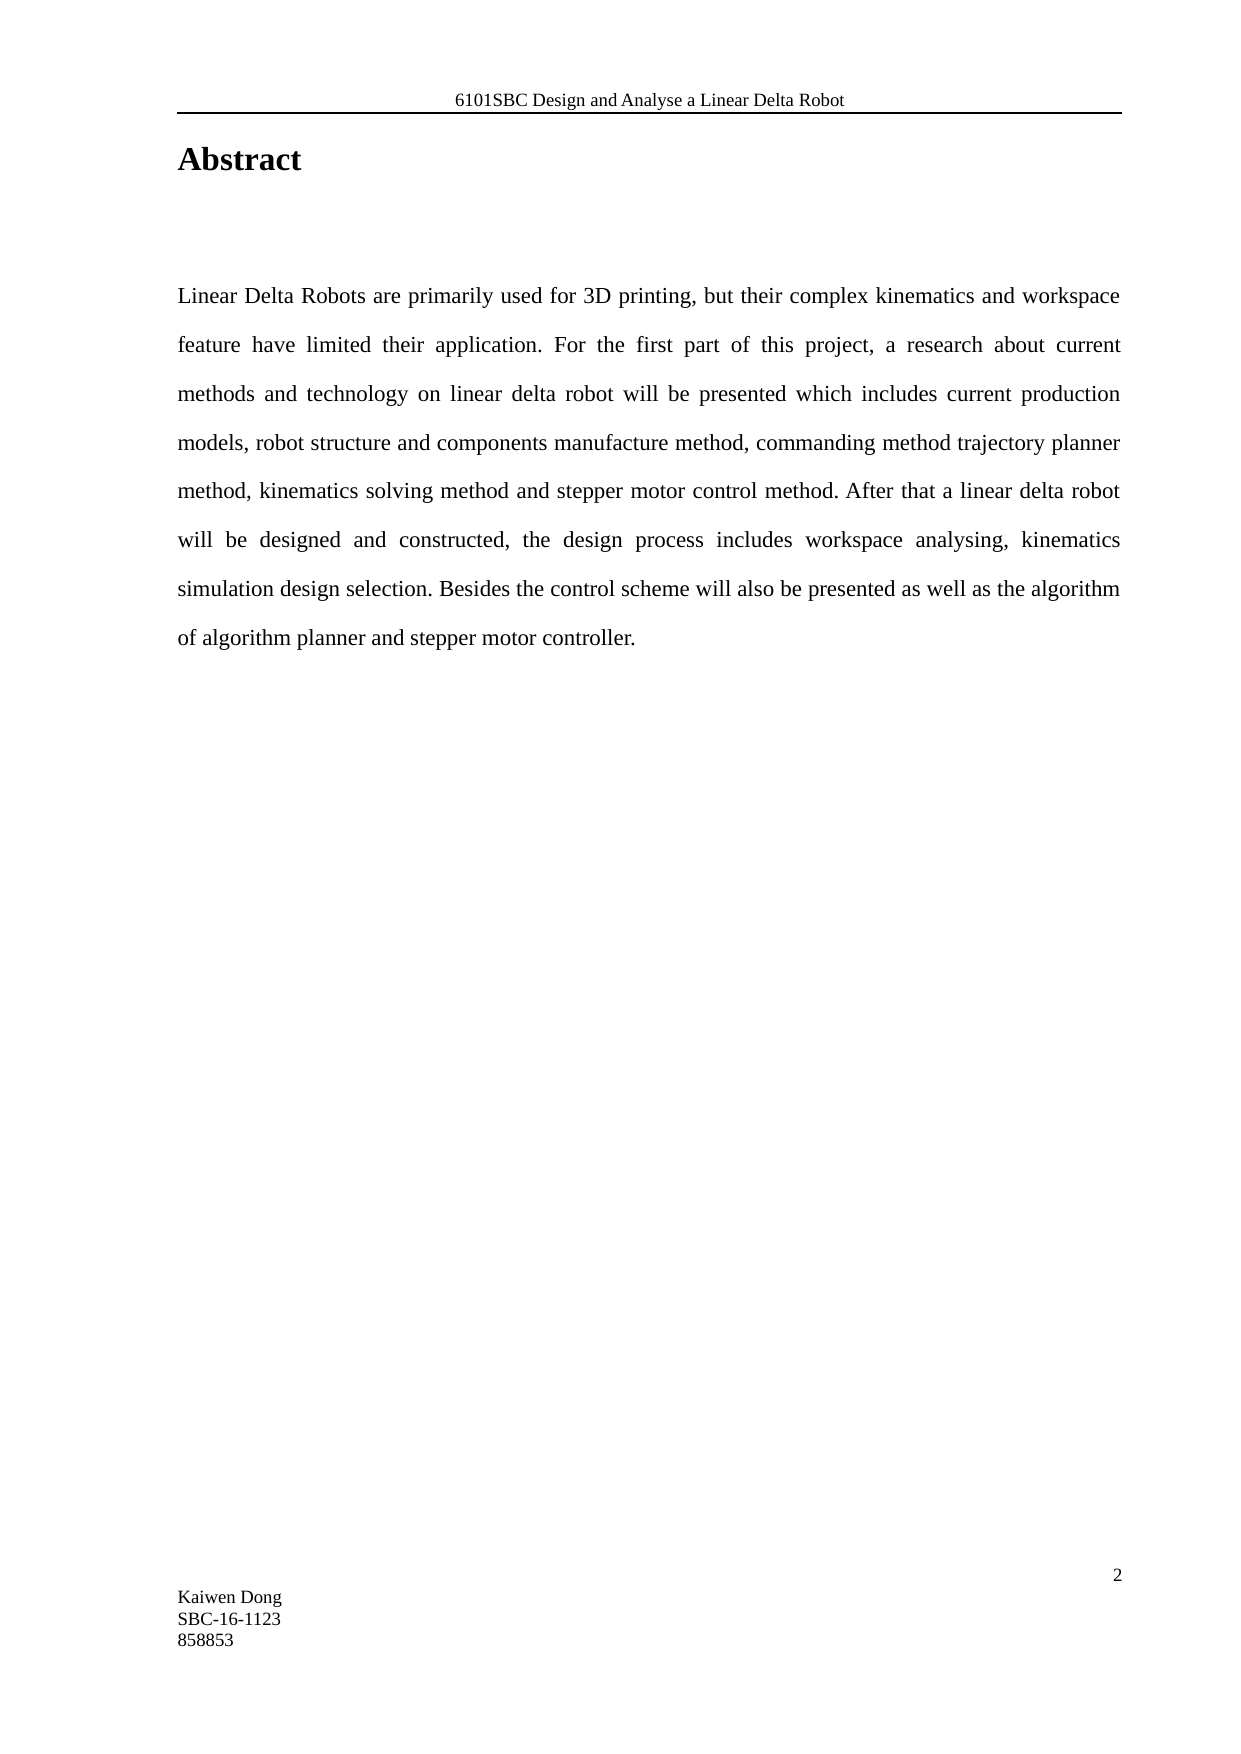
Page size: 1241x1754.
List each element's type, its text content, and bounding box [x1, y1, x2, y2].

text Linear Delta Robots are primarily used for 3D printing, but their complex kinematics and workspace feature have limited their application. For the first part of this project, a research about current methods and technology on linear delta robot will be presented which includes current production models, robot structure and components manufacture method, commanding method trajectory planner method, kinematics solving method and stepper motor control method. After that a linear delta robot will be designed and constructed, the design process includes workspace analysing, kinematics simulation design selection. Besides the control scheme will also be presented as well as the algorithm of algorithm planner and stepper motor controller. [177, 279, 1122, 653]
subtitle Abstract [177, 126, 1122, 191]
